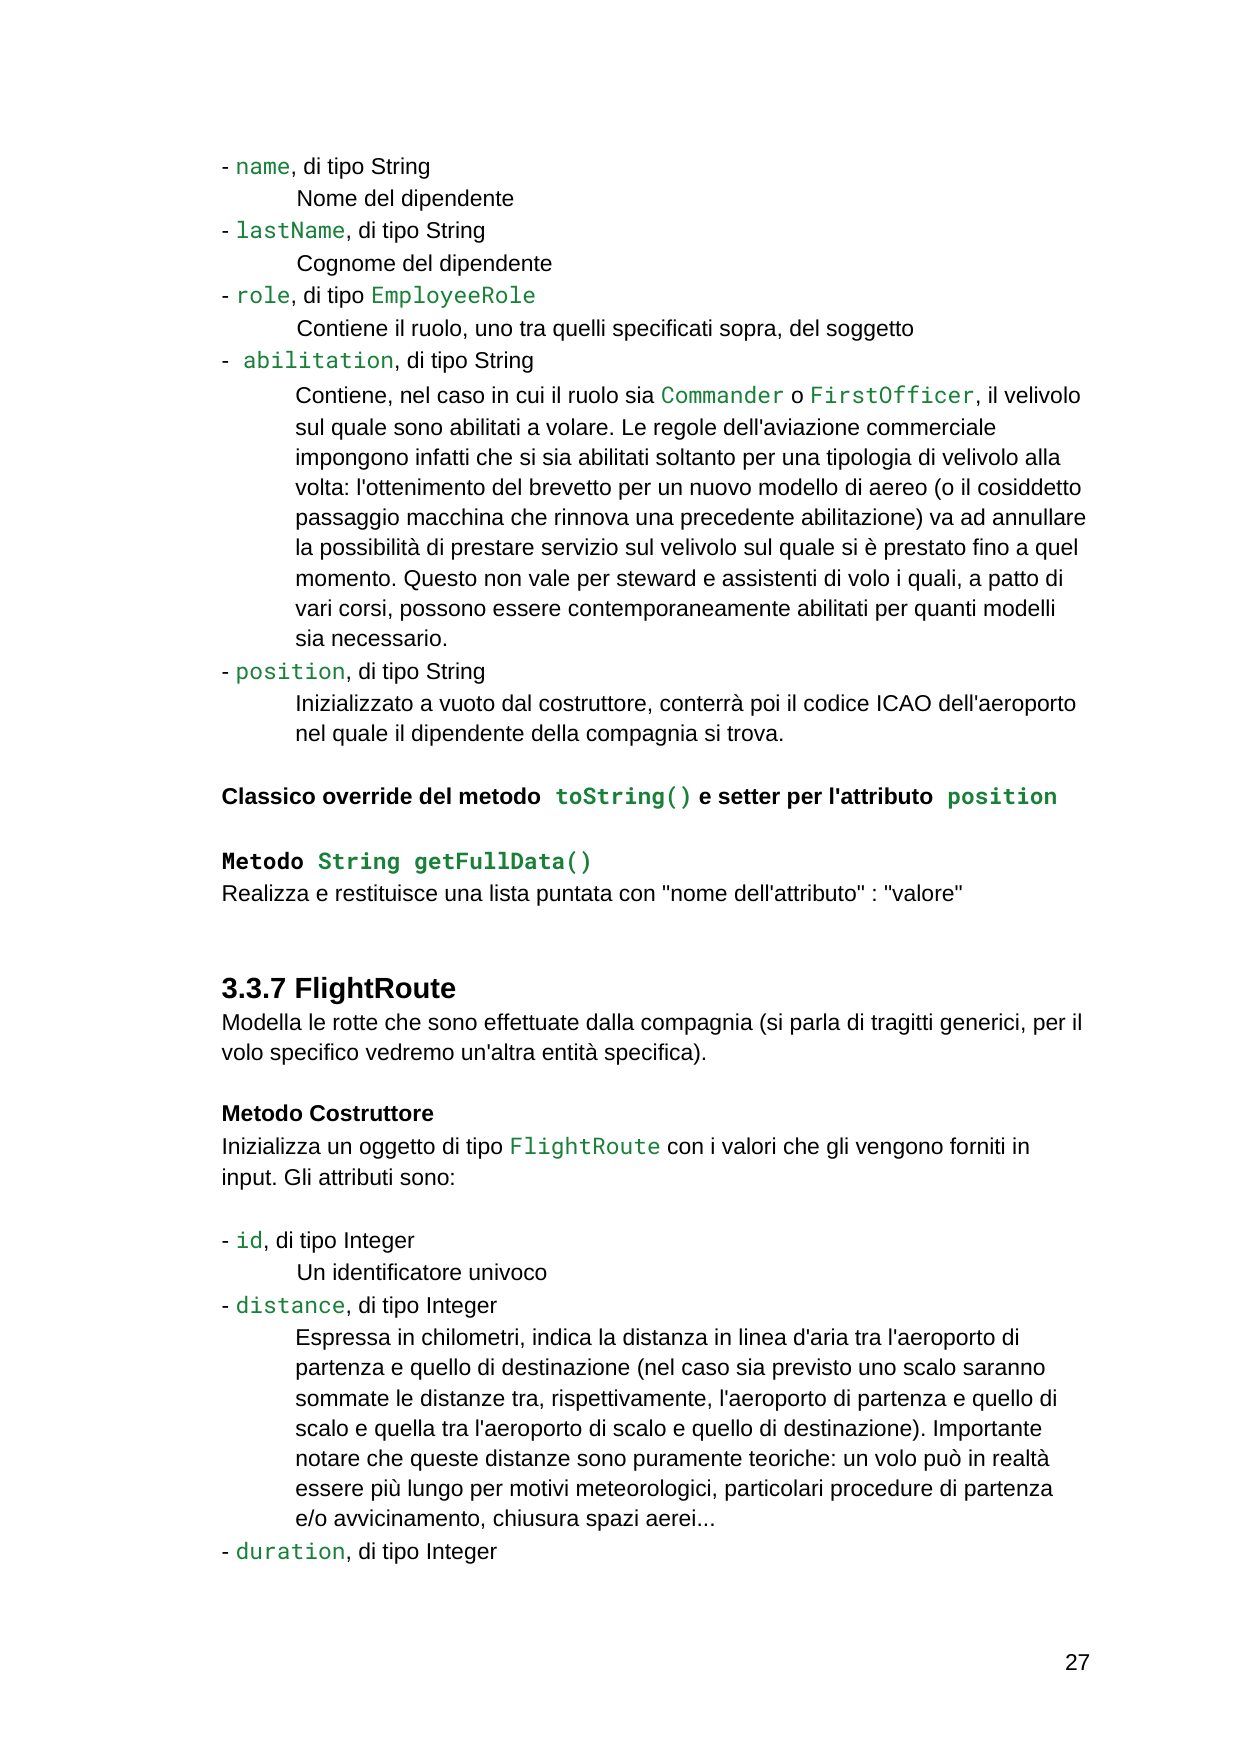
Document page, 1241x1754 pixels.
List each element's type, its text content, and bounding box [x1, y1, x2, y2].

text Nome del dipendente [221, 185, 1090, 211]
text Classico override del metodo toString() e setter per l'attributo position [221, 780, 1090, 811]
text Modella le rotte che sono effettuate dalla compagnia (si parla di tragitti generici, per il volo specifico vedremo un'altra entità specifica). [221, 1009, 1090, 1066]
text - role, di tipo EmployeeRole [221, 280, 1090, 310]
text Inizializza un oggetto di tipo FlightRoute con i valori che gli vengono forniti in input. Gli attributi sono: [221, 1130, 1090, 1190]
text - name, di tipo String [221, 150, 1090, 180]
text Contiene, nel caso in cui il ruolo sia Commander o FirstOfficer, il velivolo sul quale sono abilitati a volare. Le regole dell'aviazione commerciale impongono infatti che si sia abilitati soltanto per una tipologia di velivolo alla volta: l'ottenimento del brevetto per un nuovo modello di aereo (o il cosiddetto passaggio macchina che rinnova una precedente abilitazione) va ad annullare la possibilità di prestare servizio sul velivolo sul quale si è prestato fino a quel momento. Questo non vale per steward e assistenti di volo i quali, a patto di vari corsi, possono essere contemporaneamente abilitati per quanti modelli sia necessario. [295, 379, 1090, 651]
text Metodo String getFullData() [221, 845, 1090, 876]
text - position, di tipo String [221, 655, 1090, 685]
text Contiene il ruolo, uno tra quelli specificati sopra, del soggetto [221, 314, 1090, 341]
text Realizza e restituisce una lista puntata con "nome dell'attributo" : "valore" [221, 880, 1090, 906]
text Espressa in chilometri, indica la distanza in linea d'aria tra l'aeroporto di partenza e quello di destinazione (nel caso sia previsto uno scalo saranno sommate le distanze tra, rispettivamente, l'aeroporto di partenza e quello di scalo e quella tra l'aeroporto di scalo e quello di destinazione). Importante notare che queste distanze sono puramente teoriche: un volo può in realtà essere più lungo per motivi meteorologici, particolari procedure di partenza e/o avvicinamento, chiusura spazi aerei... [295, 1324, 1090, 1532]
text - duration, di tipo Integer [221, 1536, 1090, 1566]
text Inizializzato a vuoto dal costruttore, conterrà poi il codice ICAO dell'aeroporto nel quale il dipendente della compagnia si trova. [295, 690, 1090, 746]
text - distance, di tipo Integer [221, 1289, 1090, 1319]
text - abilitation, di tipo String [221, 345, 1090, 375]
text - id, di tipo Integer [221, 1224, 1090, 1255]
text Metodo Costruttore [221, 1100, 1090, 1126]
text 3.3.7 FlightRoute [221, 971, 1090, 1004]
text Cognome del dipendente [221, 249, 1090, 276]
text Un identificatore univoco [221, 1259, 1090, 1286]
text - lastName, di tipo String [221, 215, 1090, 245]
